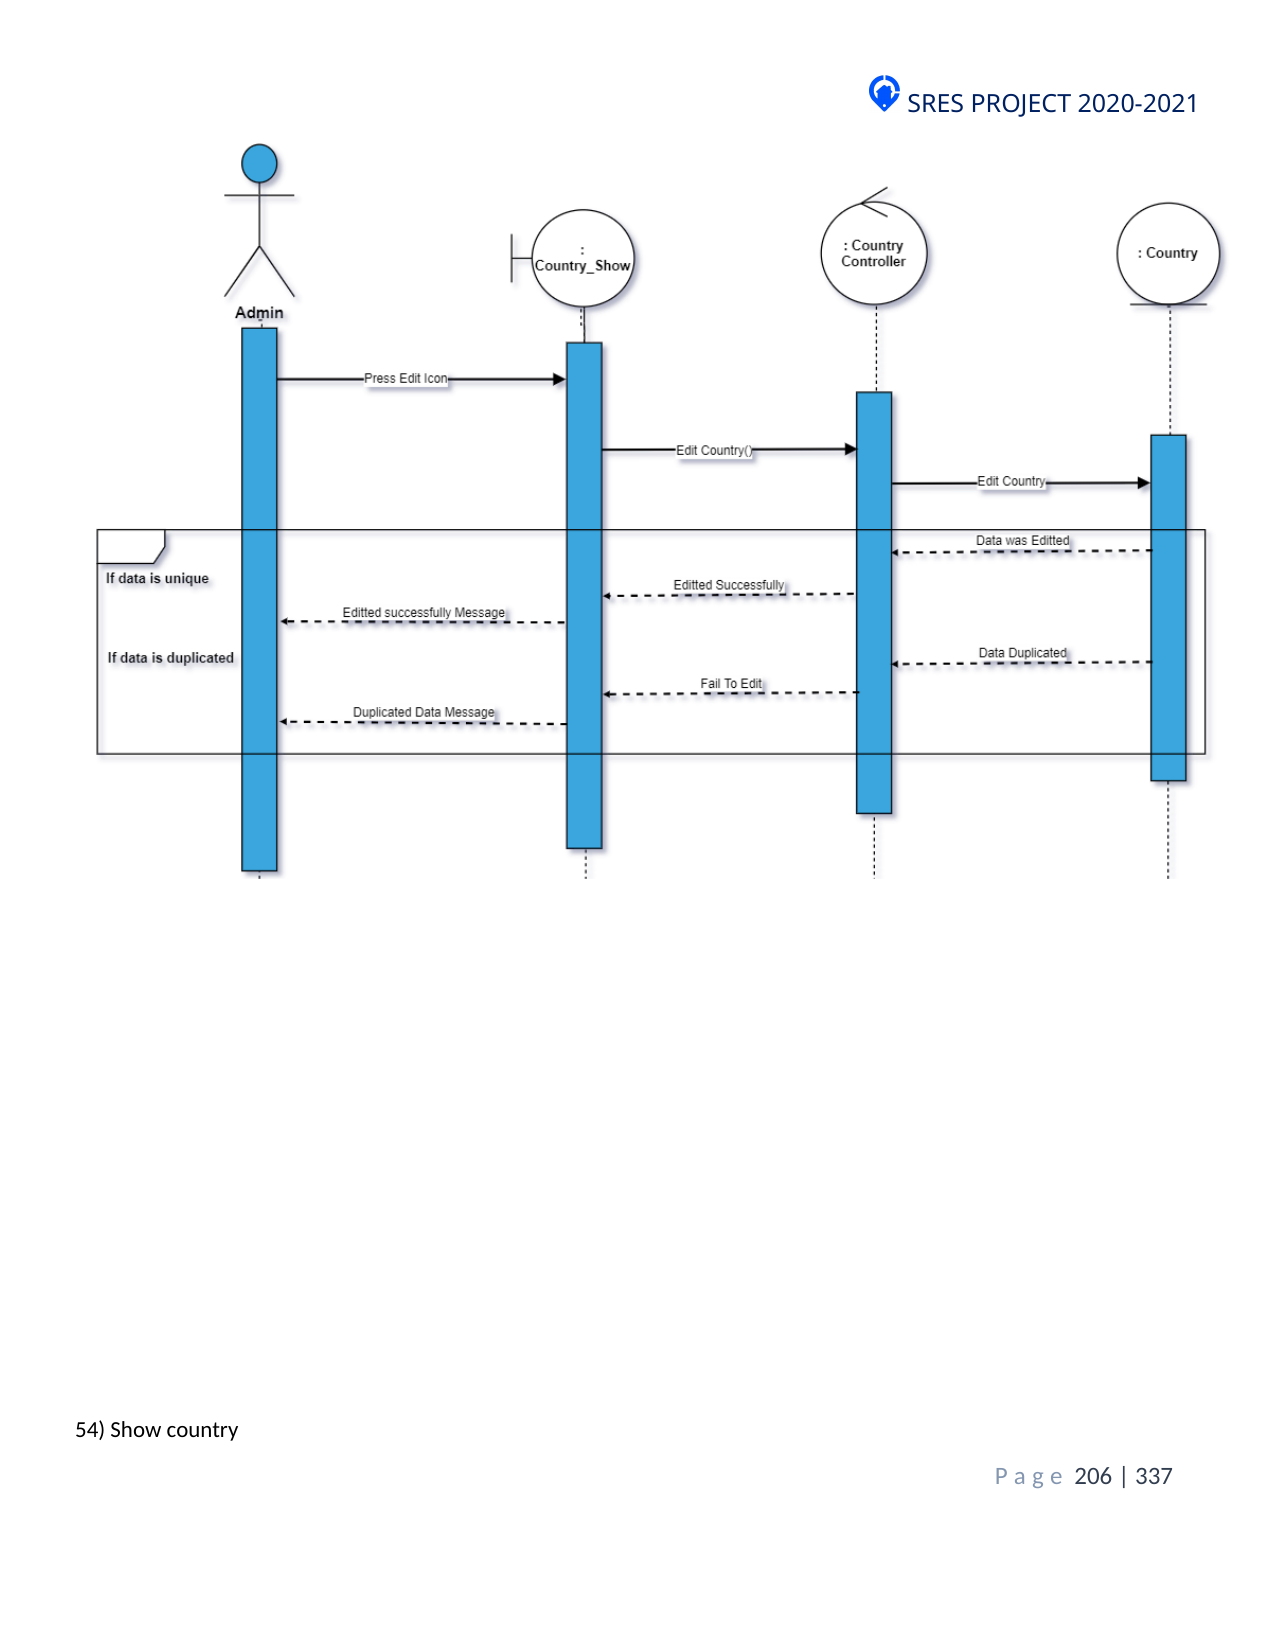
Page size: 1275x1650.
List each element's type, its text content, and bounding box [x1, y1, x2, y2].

text 54) Show country [75, 1415, 1200, 1443]
picture [75, 138, 1230, 881]
picture [868, 75, 901, 113]
